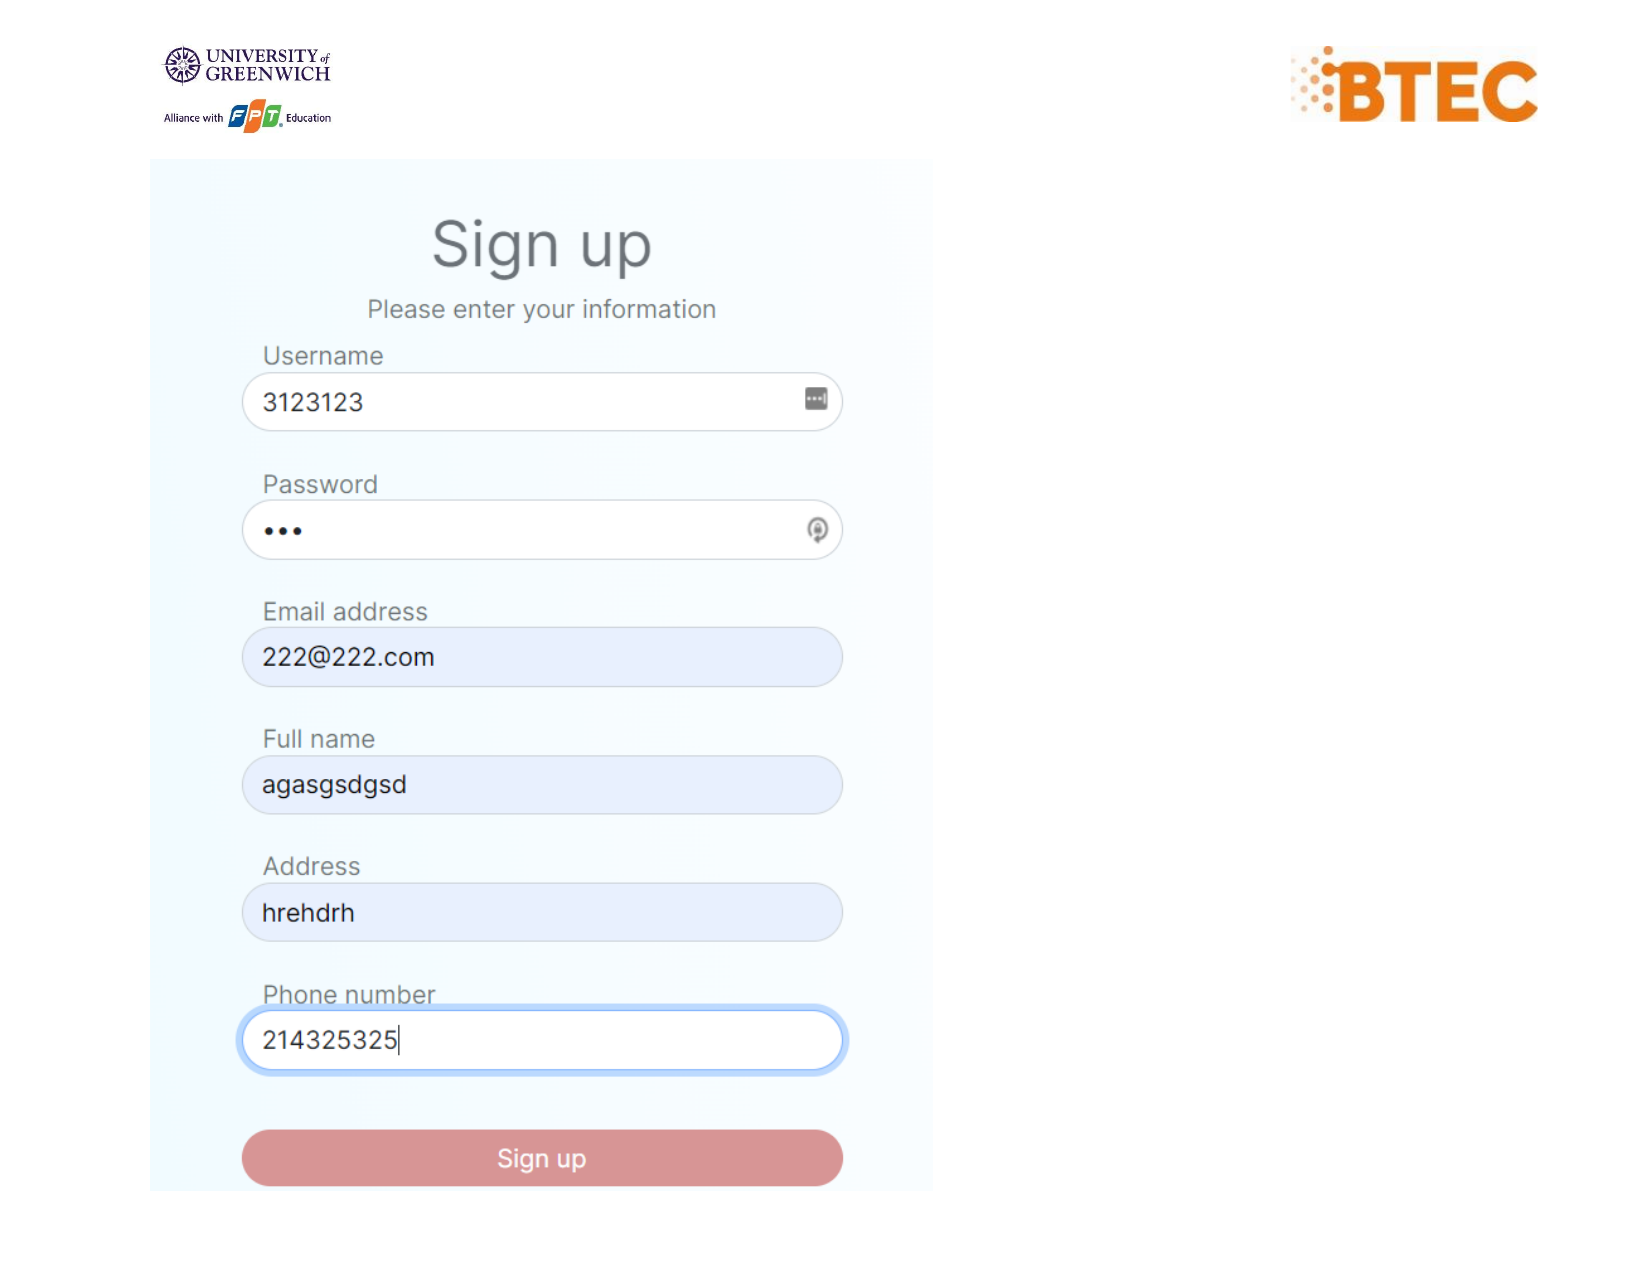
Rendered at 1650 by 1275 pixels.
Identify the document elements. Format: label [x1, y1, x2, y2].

picture [150, 32, 343, 144]
picture [150, 159, 933, 1191]
picture [1290, 46, 1538, 122]
